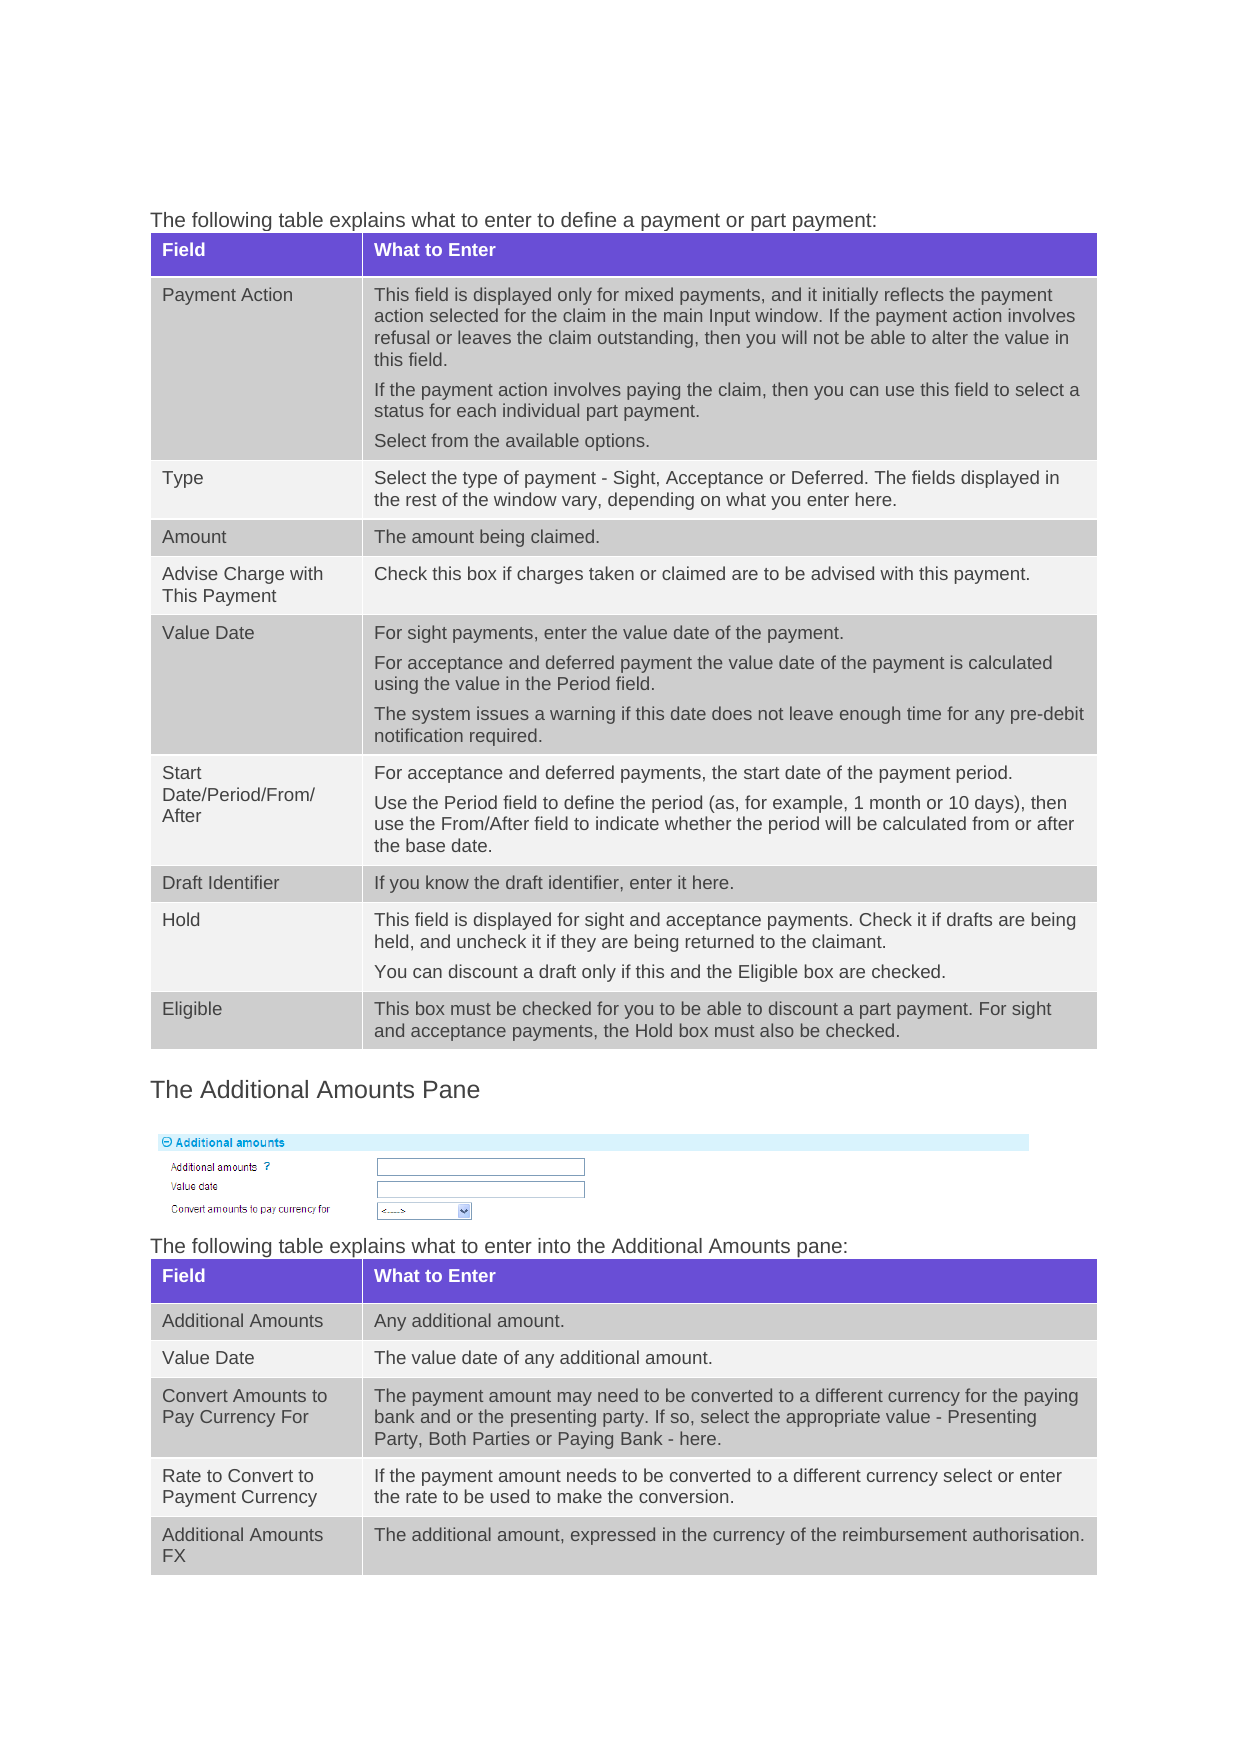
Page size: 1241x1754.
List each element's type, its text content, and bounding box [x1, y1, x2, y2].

table_cell Convert Amounts to Pay Currency For [151, 1378, 362, 1457]
table_cell Eligible [151, 992, 362, 1049]
table_cell Rate to Convert to Payment Currency [151, 1459, 362, 1516]
table_cell The additional amount, expressed in the currency of the reimbursement authorisation. [363, 1517, 1097, 1575]
table_cell If you know the draft identifier, enter it here. [363, 866, 1097, 902]
table_cell Amount [151, 520, 362, 556]
table_cell This field is displayed only for mixed payments, and it initially reflects the payment action selected for the claim in the main Input window. If the payment action involves refusal or leaves the claim outstanding, then you will not be able to alter the value in this field. If the payment action involves paying the claim, then you can use this field to select a status for each individual part payment. Select from the available options. [363, 278, 1097, 460]
table_cell Any additional amount. [363, 1304, 1097, 1340]
table_cell Check this box if charges taken or claimed are to be advised with this payment. [363, 557, 1097, 614]
table_header Field [151, 233, 362, 276]
table_cell Additional Amounts FX [151, 1517, 362, 1575]
table_header Field [151, 1259, 362, 1303]
table_cell Hold [151, 903, 362, 991]
table_cell Additional Amounts [151, 1304, 362, 1340]
table_cell This field is displayed for sight and acceptance payments. Check it if drafts are being held, and uncheck it if they are being returned to the claimant. You can discount a draft only if this and the Eligible box are checked. [363, 903, 1097, 991]
table_cell Type [151, 461, 362, 518]
table_cell The value date of any additional amount. [363, 1341, 1097, 1377]
table_cell Value Date [151, 1341, 362, 1377]
table_cell The payment amount may need to be converted to a different currency for the paying bank and or the presenting party. If so, select the appropriate value - Presenting Party, Both Parties or Paying Bank - here. [363, 1378, 1097, 1457]
table_cell For acceptance and deferred payments, the start date of the payment period. Use the Period field to define the period (as, for example, 1 month or 10 days), then use the From/After field to indicate whether the period will be calculated from or after the base date. [363, 756, 1097, 865]
table_cell Start Date/Period/From/ After [151, 756, 362, 865]
table_cell Draft Identifier [151, 866, 362, 902]
picture [150, 1129, 1035, 1222]
subtitle The Additional Amounts Pane [150, 1075, 1090, 1104]
table_header What to Enter [363, 233, 1097, 276]
table_header What to Enter [363, 1259, 1097, 1303]
table_cell This box must be checked for you to be able to discount a part payment. For sight and acceptance payments, the Hold box must also be checked. [363, 992, 1097, 1049]
table_cell Value Date [151, 615, 362, 754]
table_cell Payment Action [151, 278, 362, 460]
table_cell Advise Charge with This Payment [151, 557, 362, 614]
text The following table explains what to enter to define a payment or part payment: [150, 207, 1090, 231]
table_cell The amount being claimed. [363, 520, 1097, 556]
table_cell If the payment amount needs to be converted to a different currency select or enter the rate to be used to make the conversion. [363, 1459, 1097, 1516]
table_cell For sight payments, enter the value date of the payment. For acceptance and deferred payment the value date of the payment is calculated using the value in the Period field. The system issues a warning if this date does not leave enough time for any pre-debit notification required. [363, 615, 1097, 754]
text The following table explains what to enter into the Additional Amounts pane: [150, 1234, 1090, 1258]
table_cell Select the type of payment - Sight, Acceptance or Deferred. The fields displayed in the rest of the window vary, depending on what you enter here. [363, 461, 1097, 518]
